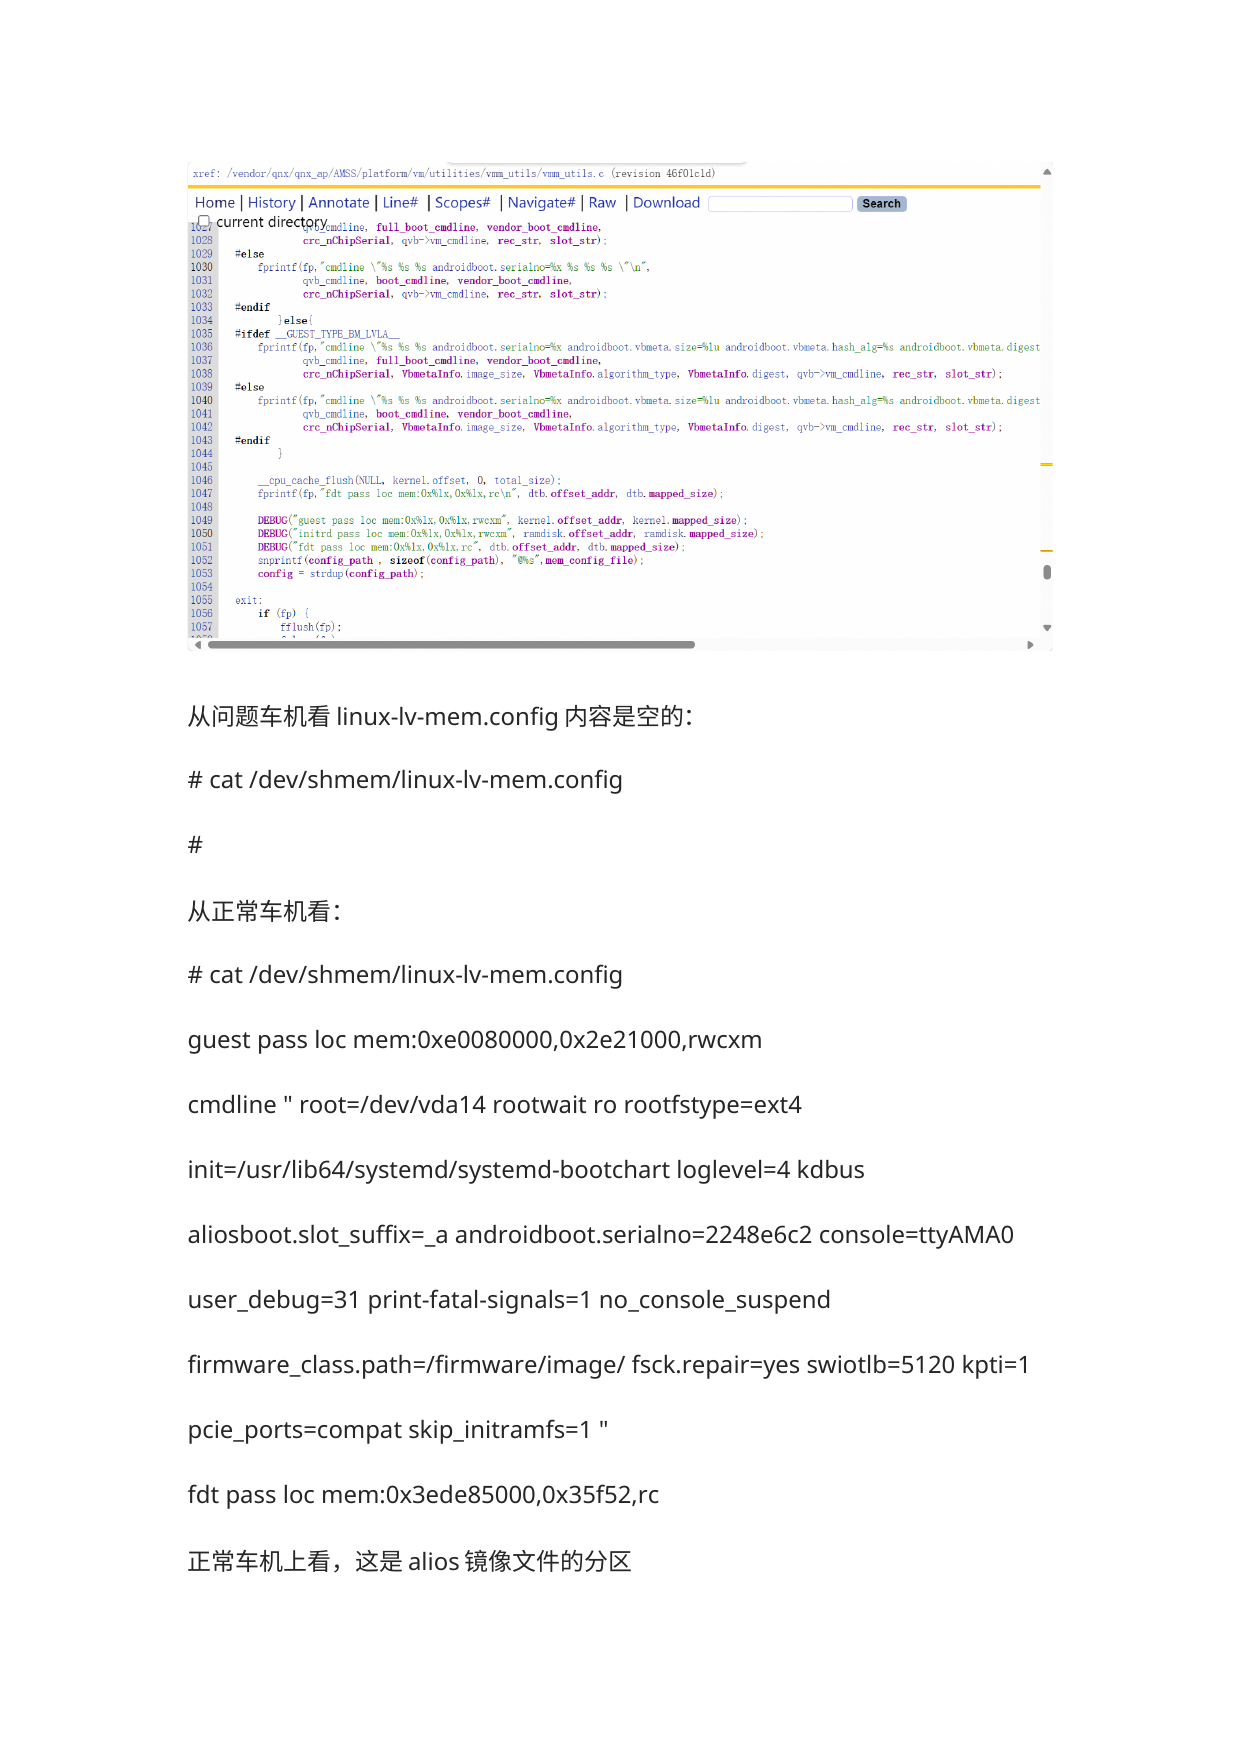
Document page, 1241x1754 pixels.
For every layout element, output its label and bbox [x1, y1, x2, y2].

picture [187, 162, 1053, 651]
text [187, 651, 1053, 1592]
